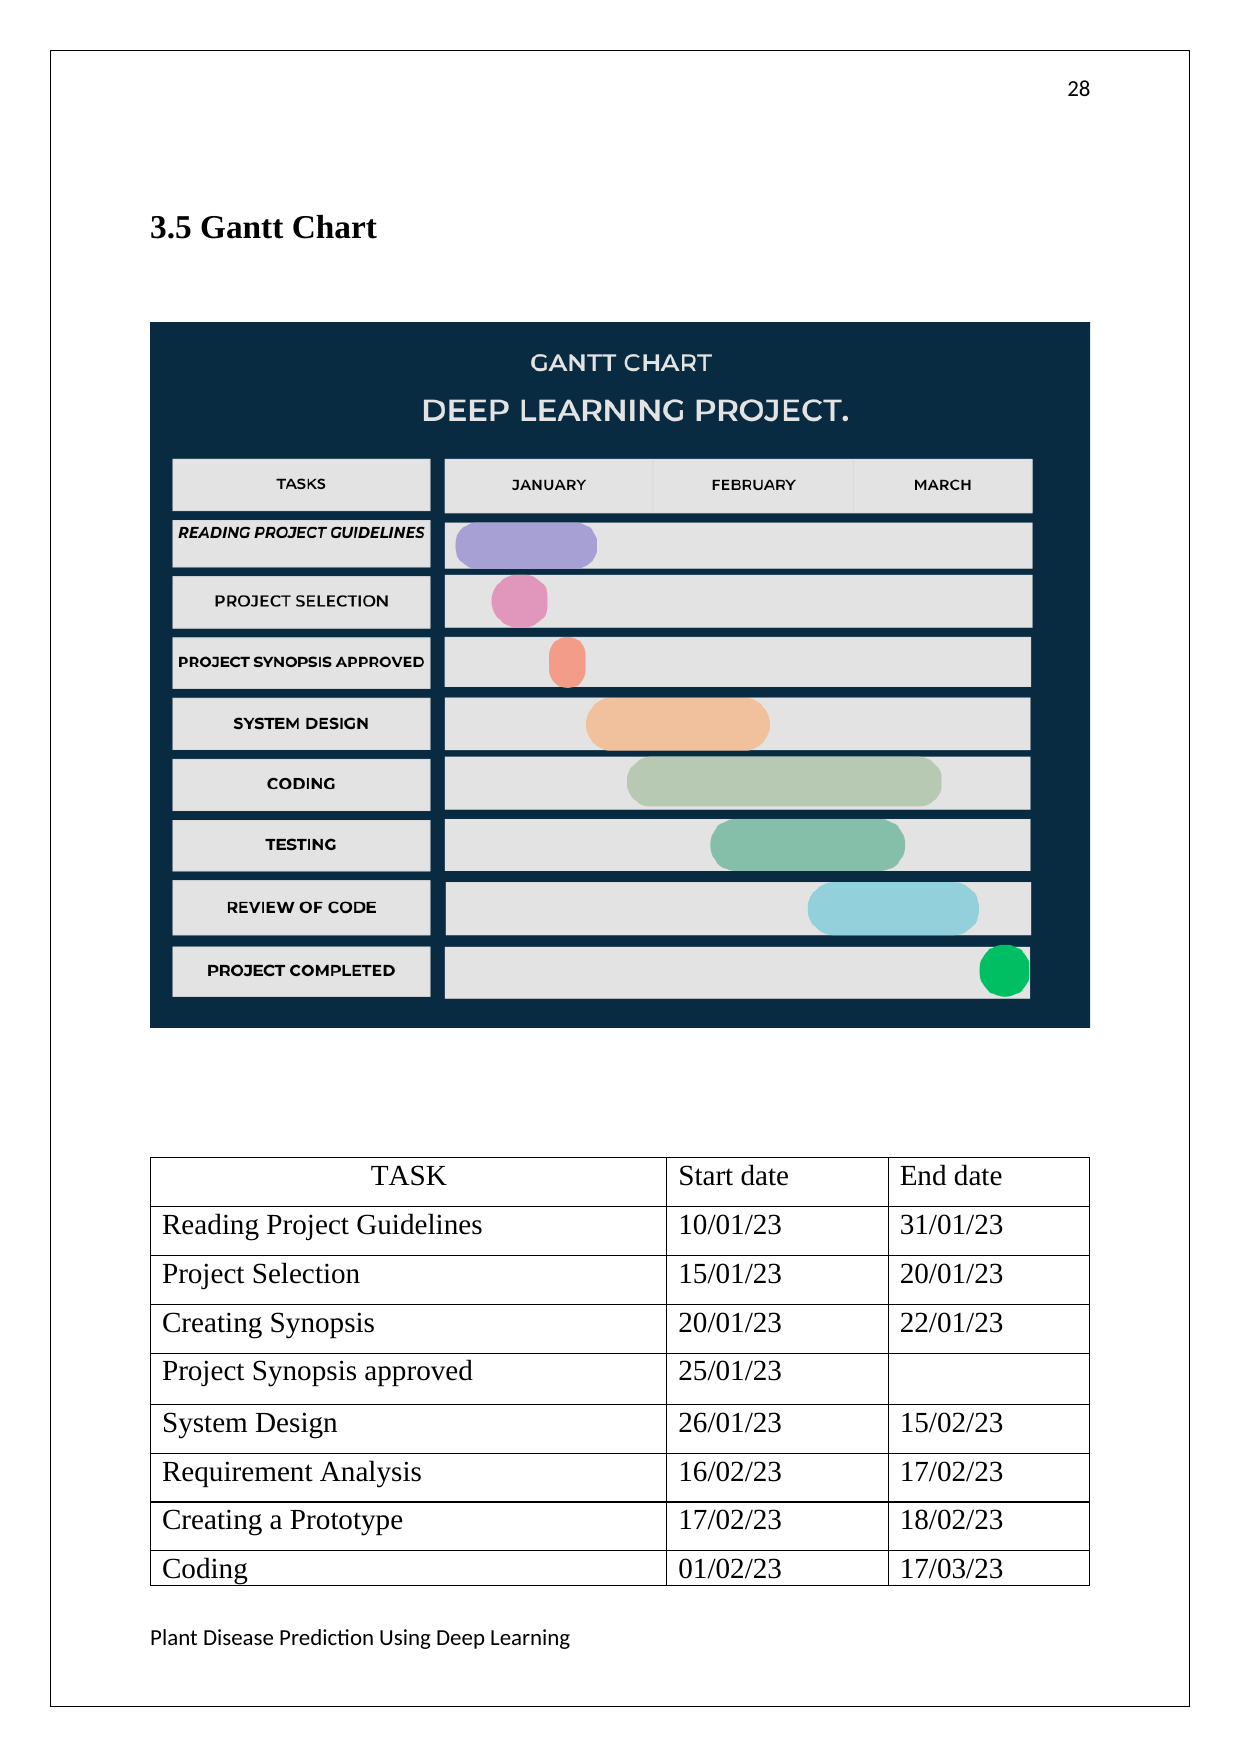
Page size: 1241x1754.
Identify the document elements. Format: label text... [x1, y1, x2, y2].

table_cell 22/01/23 [889, 1305, 1089, 1352]
table_cell 20/01/23 [667, 1305, 888, 1352]
table_cell Project Synopsis approved [151, 1354, 666, 1404]
table_cell Reading Project Guidelines [151, 1207, 666, 1255]
table_cell 15/02/23 [889, 1405, 1089, 1453]
table_cell Coding [151, 1551, 666, 1585]
table_cell 16/02/23 [667, 1454, 888, 1501]
table_cell 17/02/23 [667, 1503, 888, 1550]
picture [150, 322, 1091, 1028]
table_header Start date [667, 1158, 888, 1206]
table_cell 10/01/23 [667, 1207, 888, 1255]
table_cell 26/01/23 [667, 1405, 888, 1453]
table_cell 18/02/23 [889, 1503, 1089, 1550]
table_cell 01/02/23 [667, 1551, 888, 1585]
table_cell 17/03/23 [889, 1551, 1089, 1585]
table_cell [889, 1354, 1089, 1404]
text 3.5 Gantt Chart [150, 207, 1090, 246]
table_cell 31/01/23 [889, 1207, 1089, 1255]
table_cell System Design [151, 1405, 666, 1453]
table_cell 17/02/23 [889, 1454, 1089, 1501]
table_cell 20/01/23 [889, 1256, 1089, 1304]
table_cell Project Selection [151, 1256, 666, 1304]
table_header TASK [151, 1158, 666, 1206]
table_cell 25/01/23 [667, 1354, 888, 1404]
table_cell 15/01/23 [667, 1256, 888, 1304]
table_cell Requirement Analysis [151, 1454, 666, 1501]
table_header End date [889, 1158, 1089, 1206]
table_cell Creating Synopsis [151, 1305, 666, 1352]
table_cell Creating a Prototype [151, 1503, 666, 1550]
